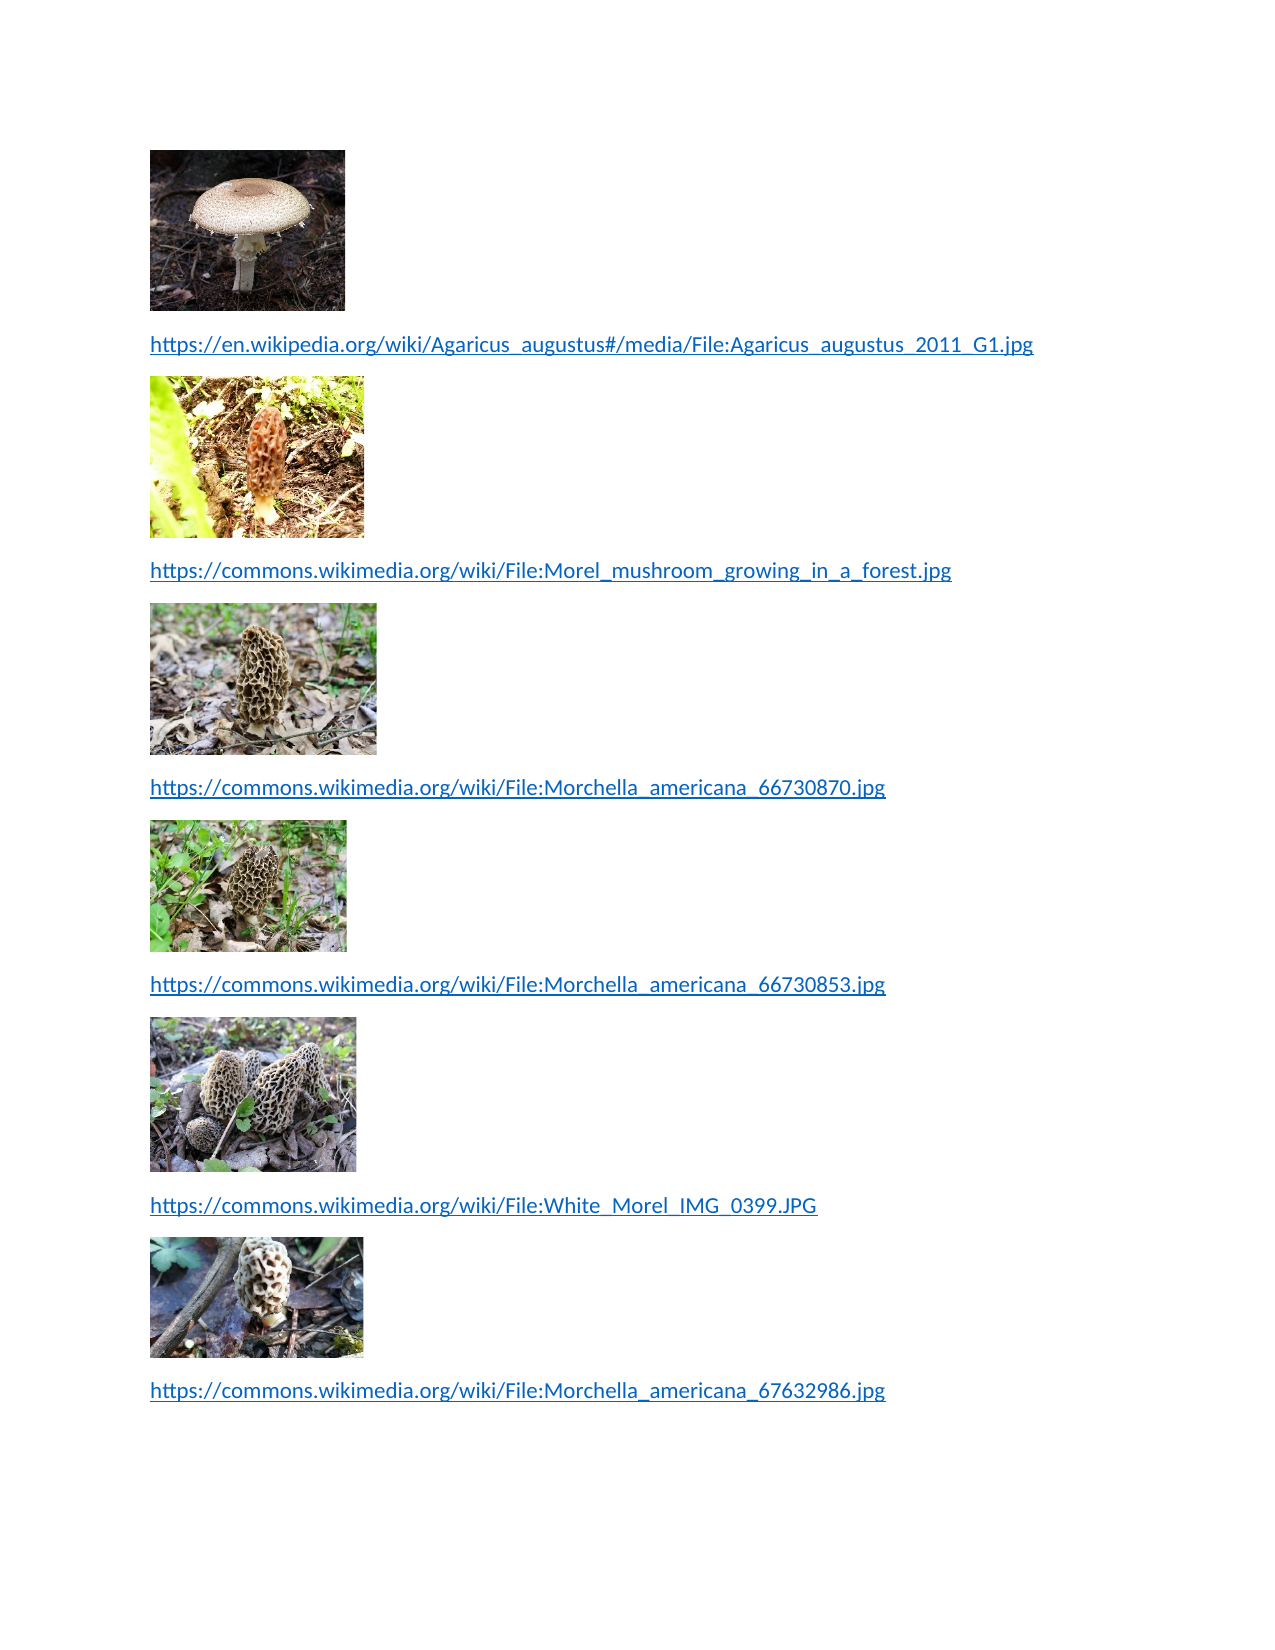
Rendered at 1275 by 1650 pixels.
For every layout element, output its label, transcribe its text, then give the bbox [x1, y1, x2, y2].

text https://commons.wikimedia.org/wiki/File:Morchella_americana_67632986.jpg [150, 1376, 1125, 1404]
picture [150, 1237, 364, 1358]
text https://commons.wikimedia.org/wiki/File:Morchella_americana_66730870.jpg [150, 773, 1125, 801]
text https://commons.wikimedia.org/wiki/File:White_Morel_IMG_0399.JPG [150, 1191, 1125, 1219]
picture [150, 820, 347, 952]
text https://commons.wikimedia.org/wiki/File:Morel_mushroom_growing_in_a_forest.jpg [150, 556, 1125, 584]
picture [150, 1017, 357, 1172]
picture [150, 603, 377, 755]
text https://en.wikipedia.org/wiki/Agaricus_augustus#/media/File:Agaricus_augustus_2011_G1.jpg [150, 330, 1125, 358]
picture [150, 376, 365, 538]
picture [150, 150, 345, 311]
text https://commons.wikimedia.org/wiki/File:Morchella_americana_66730853.jpg [150, 970, 1125, 998]
